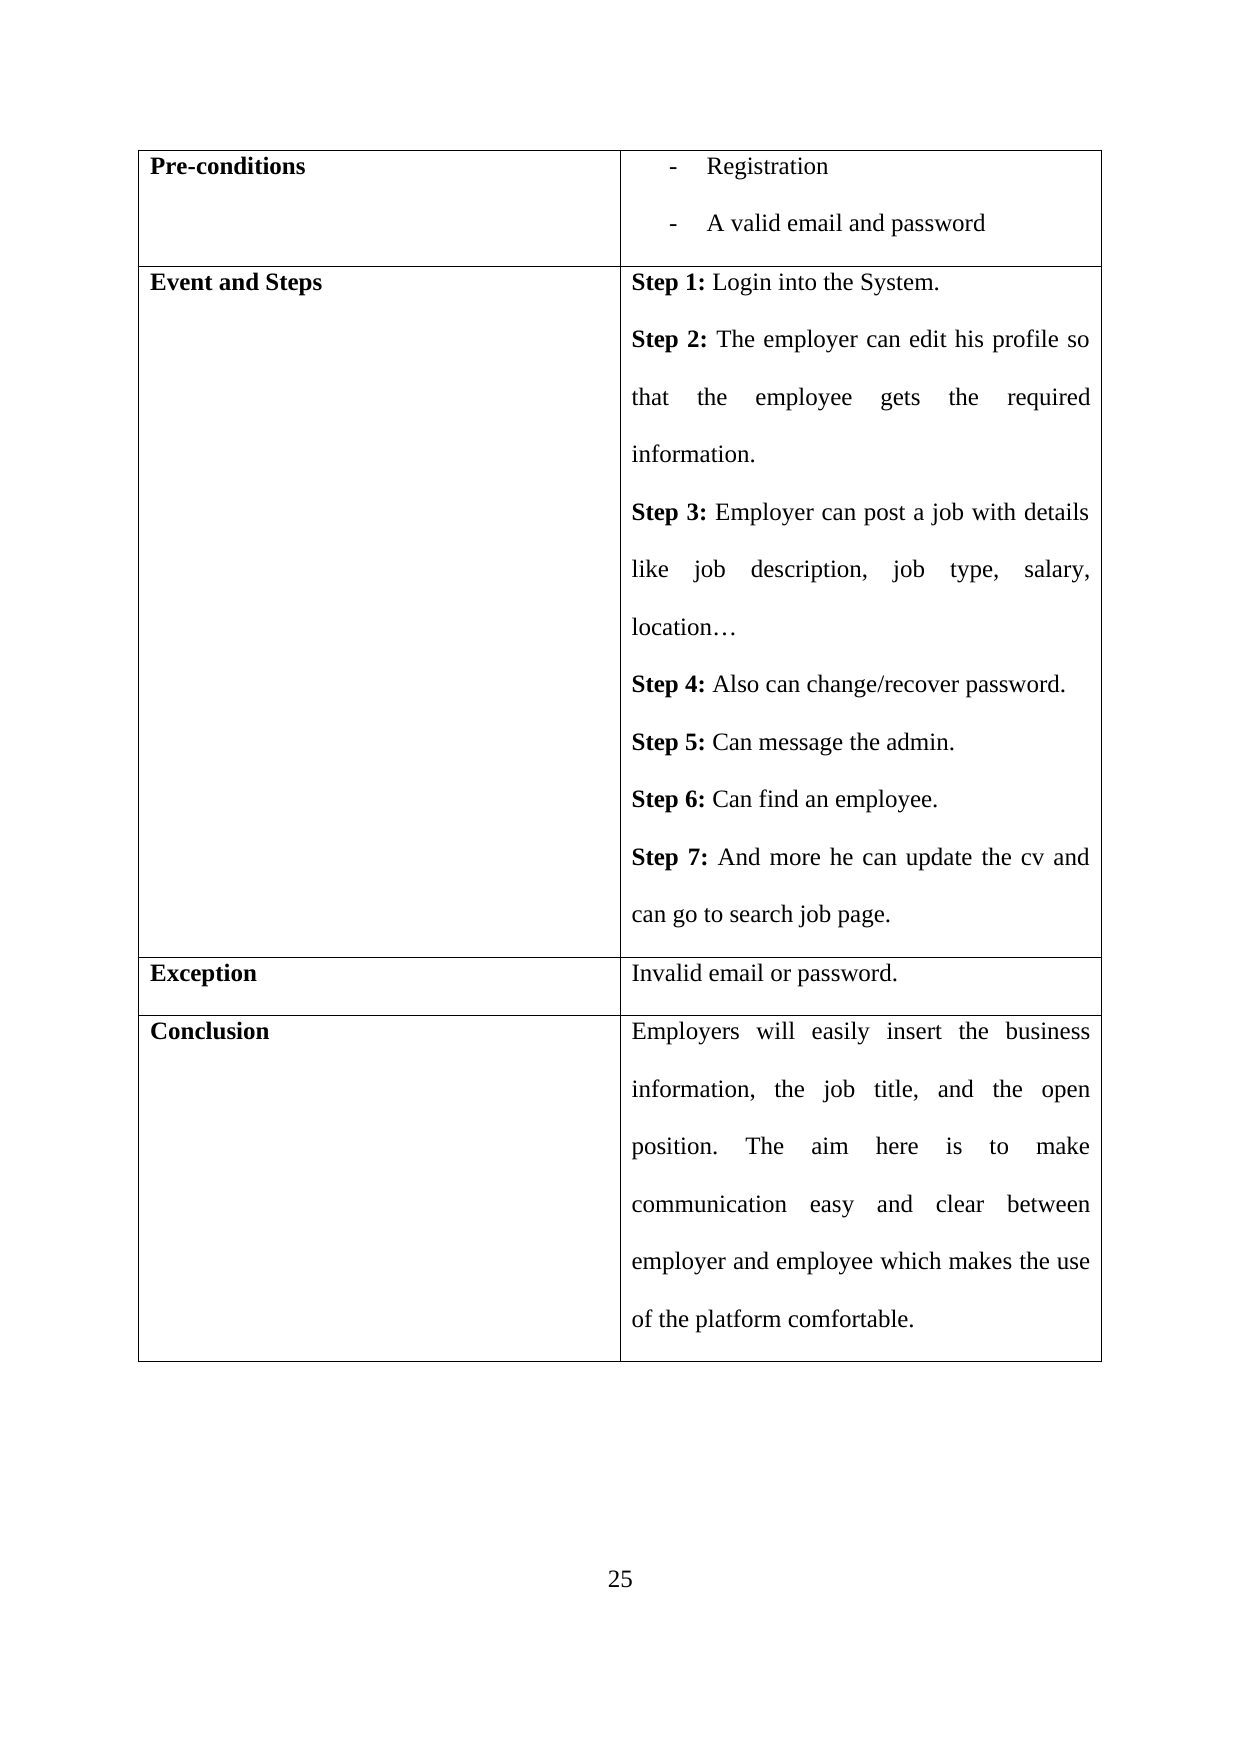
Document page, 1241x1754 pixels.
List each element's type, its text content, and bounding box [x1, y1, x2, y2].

table_cell Step 1: Login into the System. Step 2: The employer can edit his profile so that the employee gets the required information. Step 3: Employer can post a job with details like job description, job type, salary, location… Step 4: Also can change/recover password. Step 5: Can message the admin. Step 6: Can find an employee. Step 7: And more he can update the cv and can go to search job page. [621, 267, 1101, 957]
table_cell Registration A valid email and password [621, 151, 1101, 266]
table_cell Conclusion [139, 1016, 620, 1361]
table_cell Invalid email or password. [621, 958, 1101, 1015]
table_cell Pre-conditions [139, 151, 620, 266]
table_cell Exception [139, 958, 620, 1015]
table_cell Event and Steps [139, 267, 620, 957]
table_cell Employers will easily insert the business information, the job title, and the open position. The aim here is to make communication easy and clear between employer and employee which makes the use of the platform comfortable. [621, 1016, 1101, 1361]
